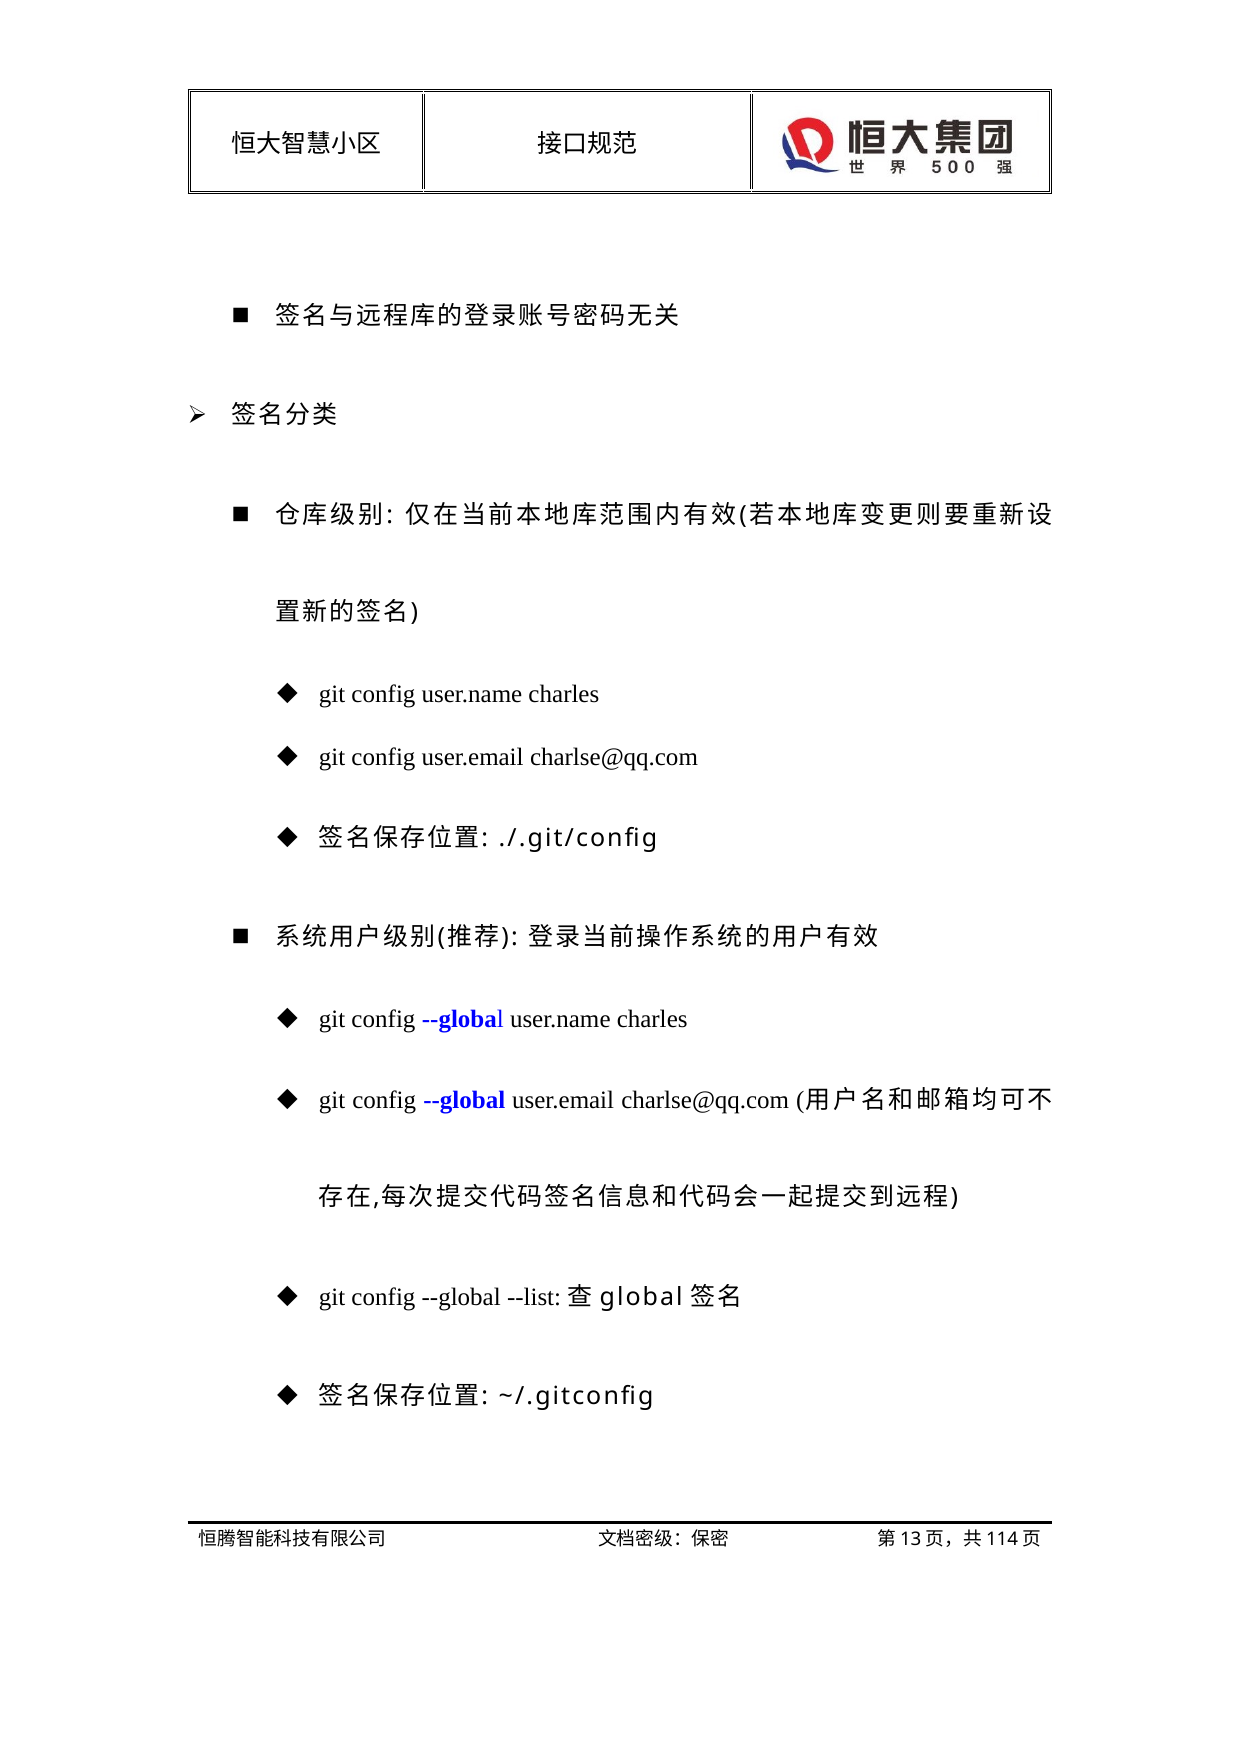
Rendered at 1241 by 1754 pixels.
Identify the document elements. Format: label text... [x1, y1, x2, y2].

list 系统用户级别(推荐): 登录当前操作系统的用户有效 [231, 902, 1053, 967]
list 签名保存位置: ~/.gitconfig [275, 1361, 1053, 1426]
list git config user.name charles [275, 677, 1053, 709]
picture [762, 106, 1040, 177]
list git config --global --list: 查global签名 [275, 1262, 1053, 1327]
list 签名保存位置: ./.git/config [275, 803, 1053, 868]
list git config user.email charlse@qq.com [275, 740, 1053, 772]
list 签名与远程库的登录账号密码无关 [231, 281, 1053, 346]
list 仓库级别: 仅在当前本地库范围内有效(若本地库变更则要重新设置新的签名) [231, 480, 1053, 642]
list 签名分类 [187, 381, 1053, 446]
list git config --global user.name charles [275, 1002, 1053, 1034]
list git config --global user.email charlse@qq.com (用户名和邮箱均可不存在,每次提交代码签名信息和代码会一起提交到远程) [275, 1065, 1053, 1227]
